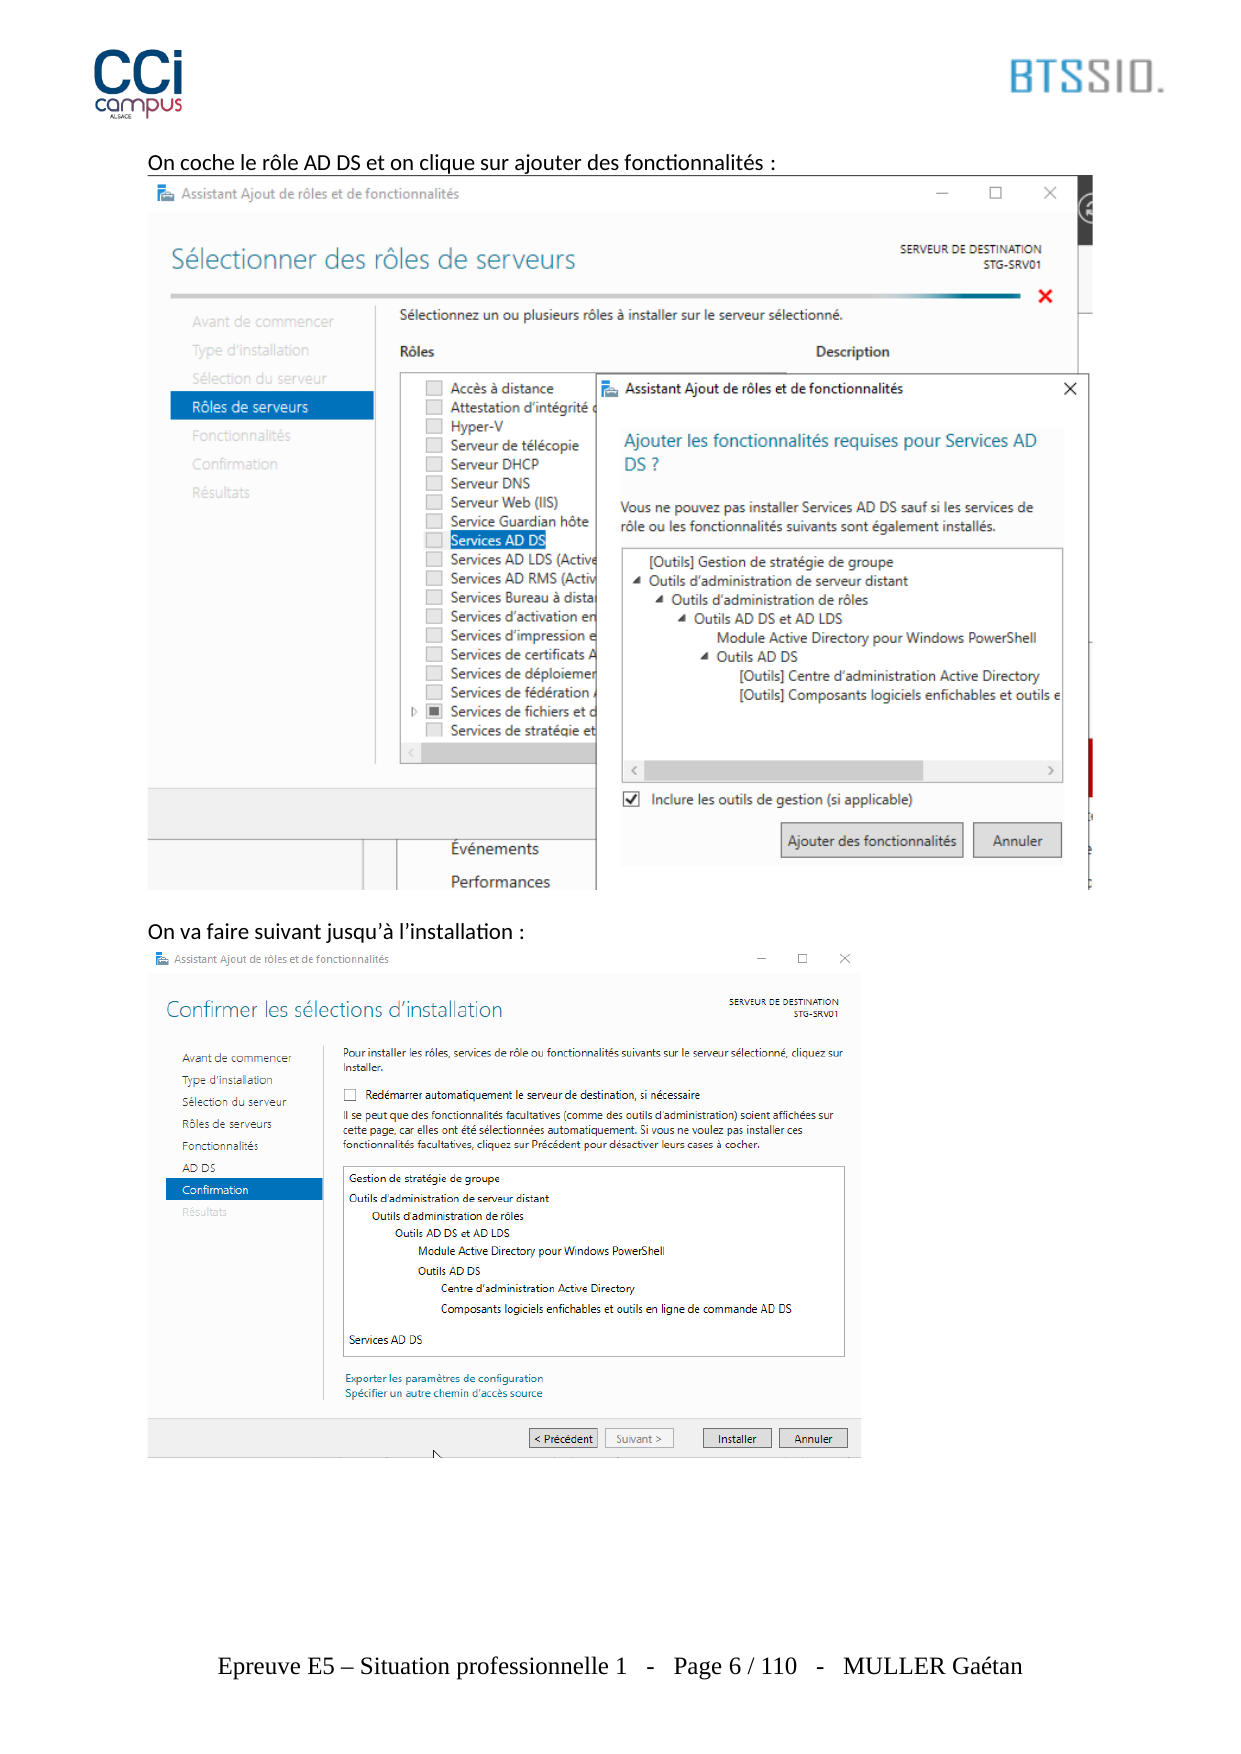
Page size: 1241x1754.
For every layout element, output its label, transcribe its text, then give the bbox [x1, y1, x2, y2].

picture [147, 945, 862, 1458]
text On va faire suivant jusqu’à l’installation : [148, 917, 1093, 946]
picture [1004, 46, 1169, 104]
picture [147, 175, 1093, 890]
text On coche le rôle AD DS et on clique sur ajouter des fonctionnalités : [148, 148, 1093, 175]
picture [81, 44, 194, 123]
